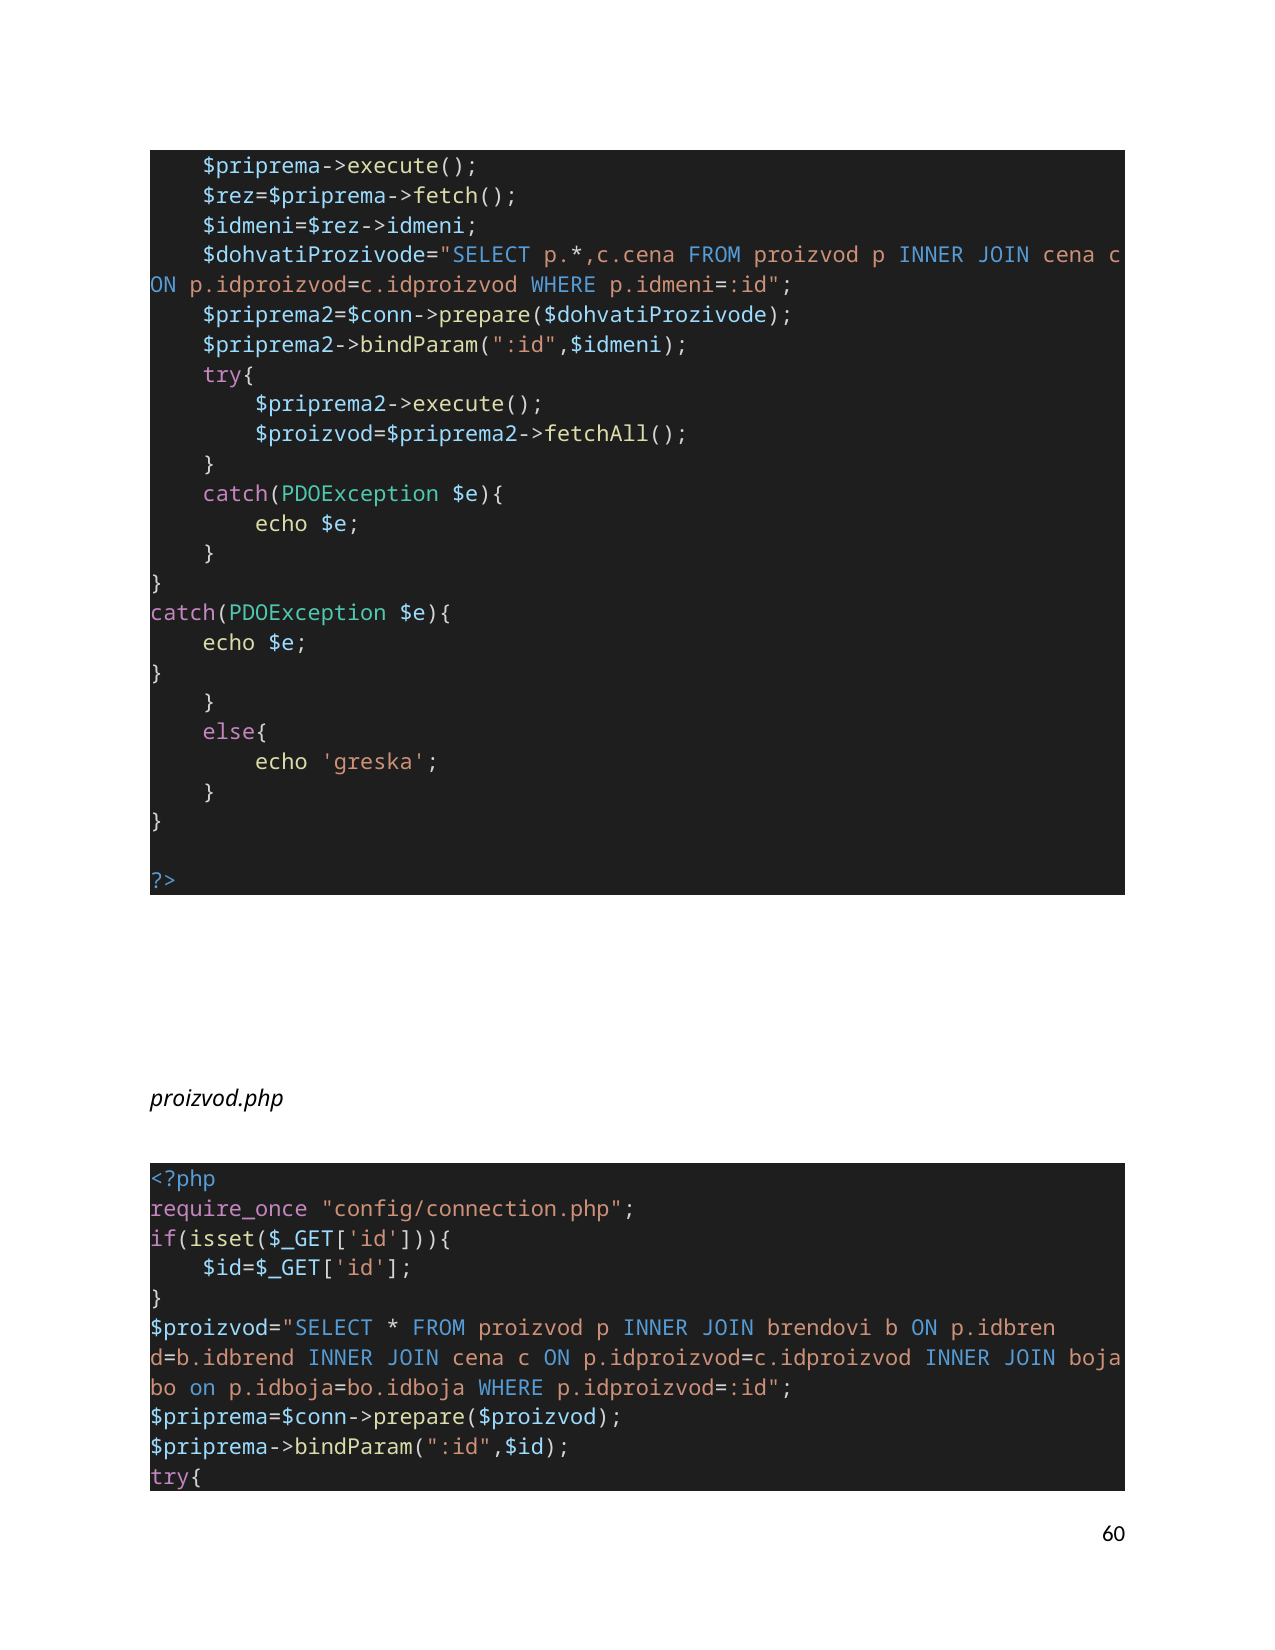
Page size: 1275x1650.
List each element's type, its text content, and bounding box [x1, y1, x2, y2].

text $priprema2->execute(); [150, 388, 1125, 418]
subtitle proizvod.php [150, 1082, 1125, 1113]
text $priprema2->bindParam(":id",$idmeni); [150, 329, 1125, 358]
text $priprema->execute(); [150, 150, 1125, 180]
text $proizvod=$priprema2->fetchAll(); [150, 418, 1125, 448]
text require_once "config/connection.php"; [150, 1193, 1125, 1222]
text catch(PDOException $e){ [150, 597, 1125, 627]
text echo $e; [150, 507, 1125, 537]
text $id=$_GET['id']; [150, 1252, 1125, 1282]
text $priprema->bindParam(":id",$id); [150, 1431, 1125, 1461]
text ?> [150, 865, 1125, 895]
text else{ [150, 716, 1125, 746]
text } [150, 805, 1125, 835]
text } [150, 567, 1125, 597]
text try{ [150, 358, 1125, 388]
text } [150, 537, 1125, 567]
text $proizvod="SELECT * FROM proizvod p INNER JOIN brendovi b ON p.idbrend=b.idbrend INNER JOIN cena c ON p.idproizvod=c.idproizvod INNER JOIN boja bo on p.idboja=bo.idboja WHERE p.idproizvod=:id"; [150, 1312, 1125, 1401]
text } [150, 1282, 1125, 1312]
text echo $e; [150, 627, 1125, 656]
text $dohvatiProzivode="SELECT p.*,c.cena FROM proizvod p INNER JOIN cena c ON p.idproizvod=c.idproizvod WHERE p.idmeni=:id"; [150, 239, 1125, 299]
text if(isset($_GET['id'])){ [150, 1222, 1125, 1252]
text $idmeni=$rez->idmeni; [150, 209, 1125, 239]
text $priprema=$conn->prepare($proizvod); [150, 1401, 1125, 1431]
text <?php [150, 1163, 1125, 1193]
text } [150, 776, 1125, 805]
text $rez=$priprema->fetch(); [150, 180, 1125, 209]
text } [150, 448, 1125, 478]
text } [150, 686, 1125, 716]
text echo 'greska'; [150, 746, 1125, 776]
text try{ [150, 1461, 1125, 1491]
text } [150, 656, 1125, 686]
text $priprema2=$conn->prepare($dohvatiProzivode); [150, 299, 1125, 329]
text catch(PDOException $e){ [150, 478, 1125, 507]
